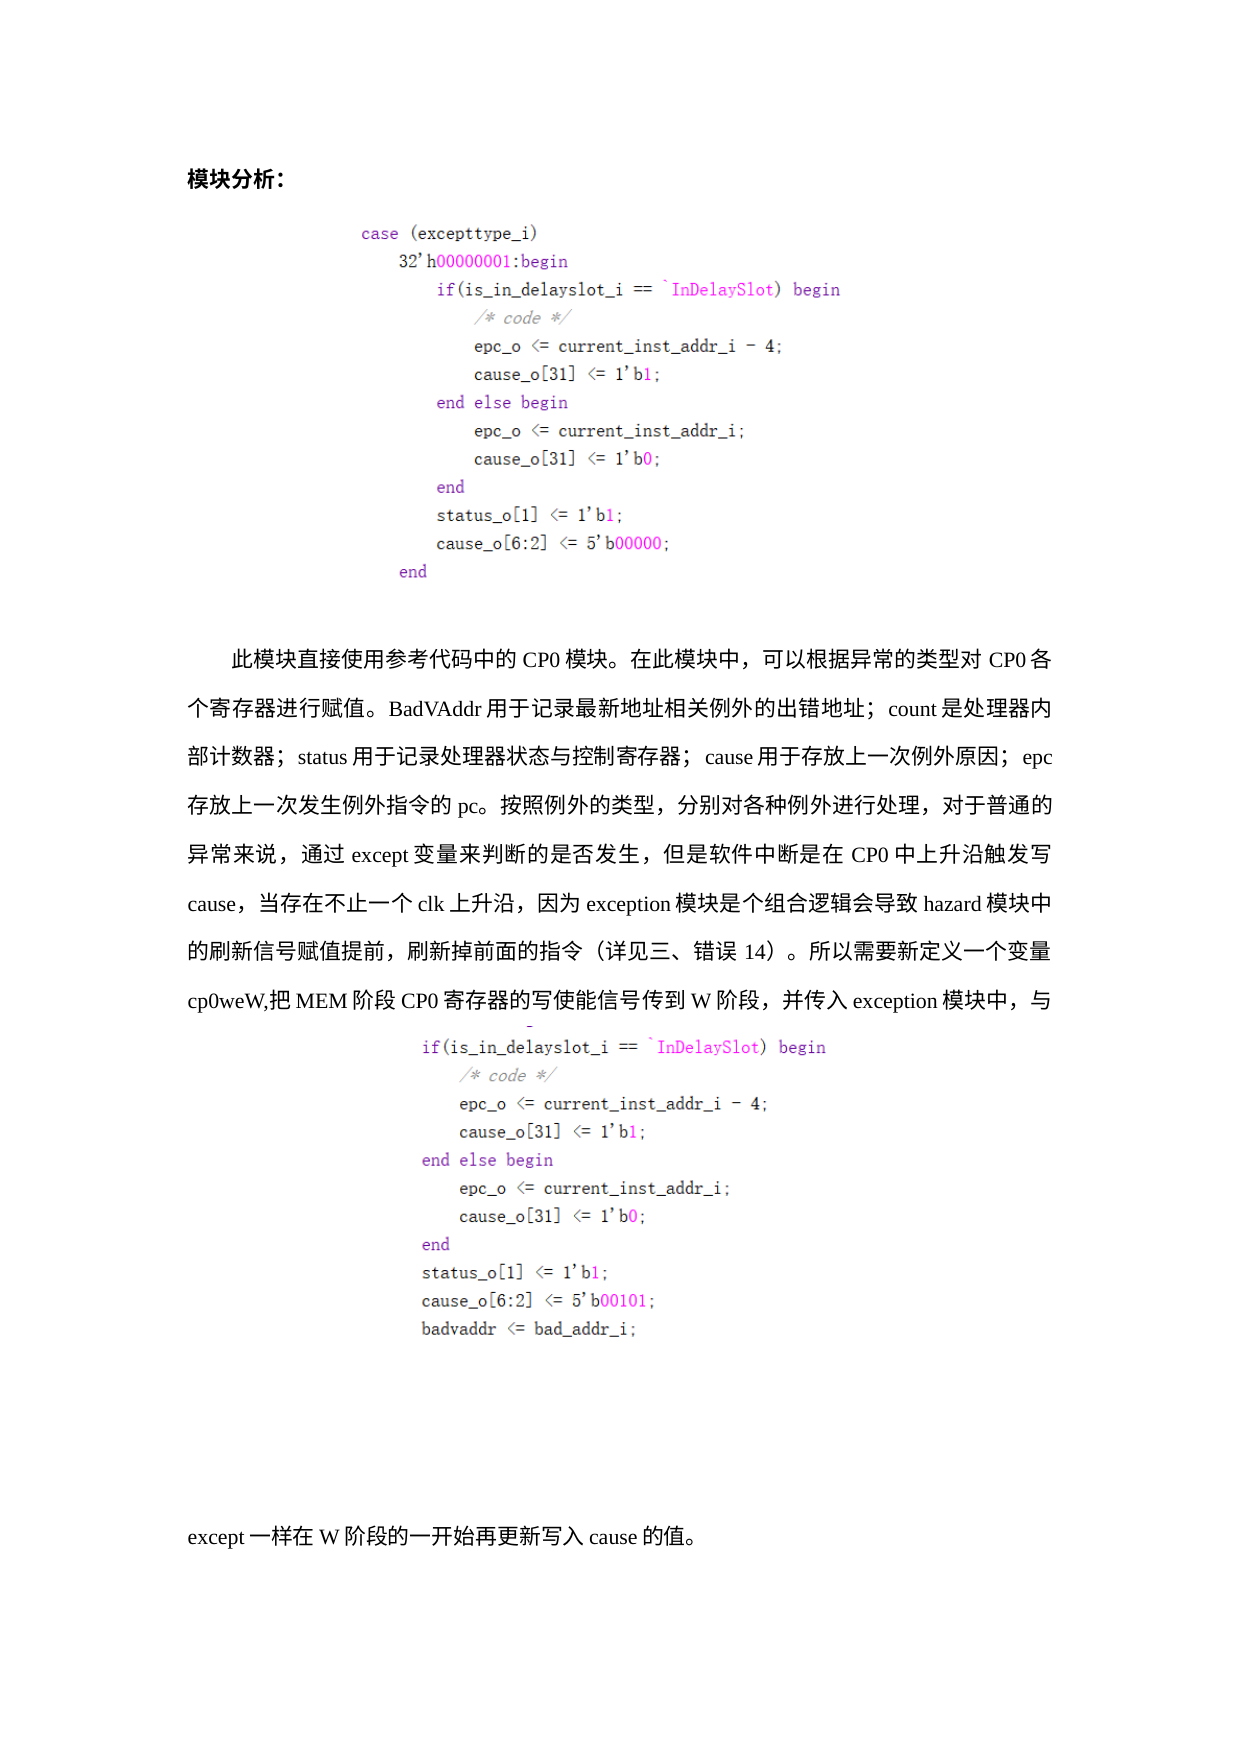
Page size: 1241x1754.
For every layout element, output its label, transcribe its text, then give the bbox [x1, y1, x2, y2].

picture [332, 214, 909, 591]
text 模块分析： [187, 162, 1053, 194]
picture [385, 1026, 855, 1342]
